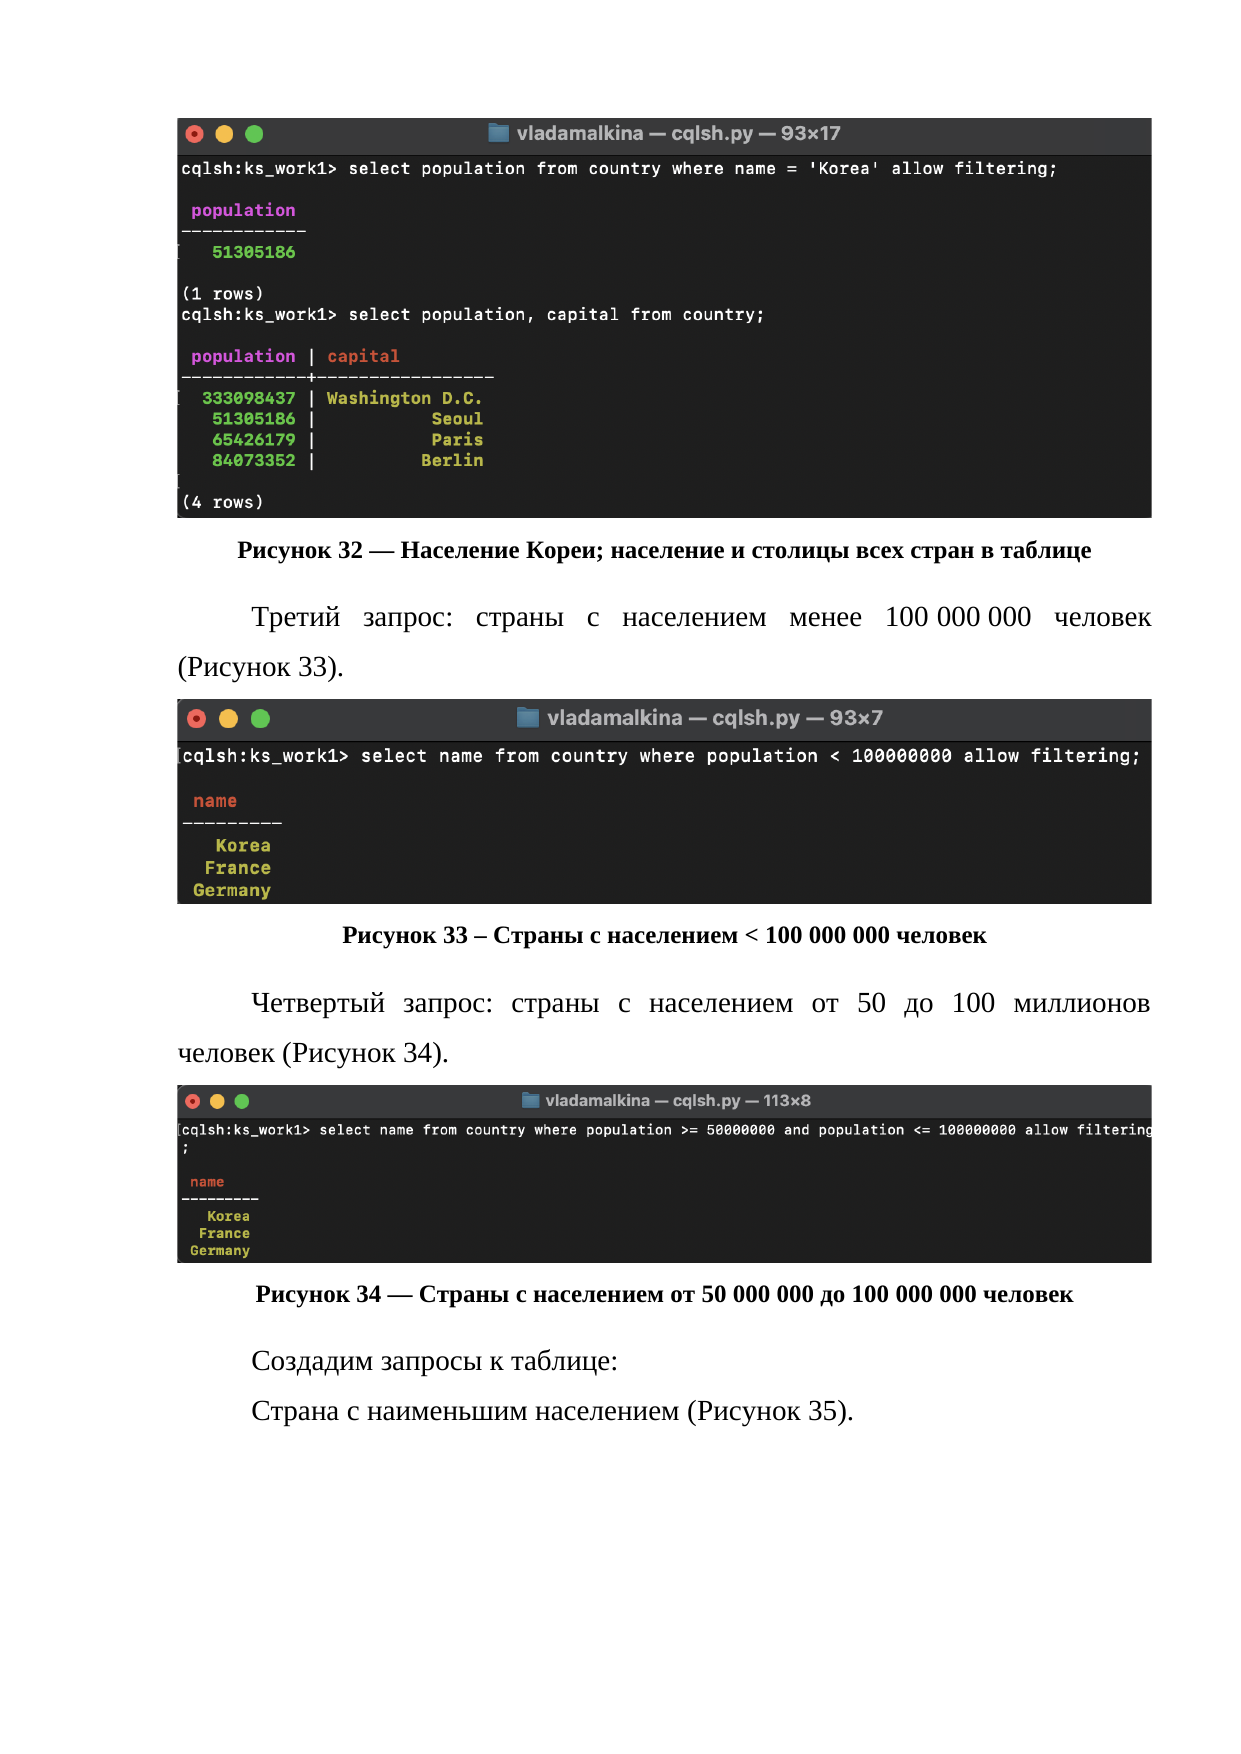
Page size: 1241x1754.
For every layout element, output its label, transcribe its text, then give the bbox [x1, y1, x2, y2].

text Страна с наименьшим населением (Рисунок 35). [177, 1393, 1152, 1427]
text Четвертый запрос: страны с населением от 50 до 100 миллионов человек (Рисунок 34). [177, 985, 1152, 1068]
text Создадим запросы к таблице: [177, 1343, 1152, 1377]
text Рисунок 33 – Страны с населением < 100 000 000 человек [177, 921, 1152, 949]
text Рисунок 34 — Страны с населением от 50 000 000 до 100 000 000 человек [177, 1279, 1152, 1308]
picture [177, 118, 1152, 518]
text Рисунок 32 — Население Кореи; население и столицы всех стран в таблице [177, 535, 1152, 563]
text Третий запрос: страны с населением менее 100 000 000 человек (Рисунок 33). [177, 599, 1152, 683]
picture [177, 1085, 1152, 1263]
picture [177, 699, 1152, 904]
